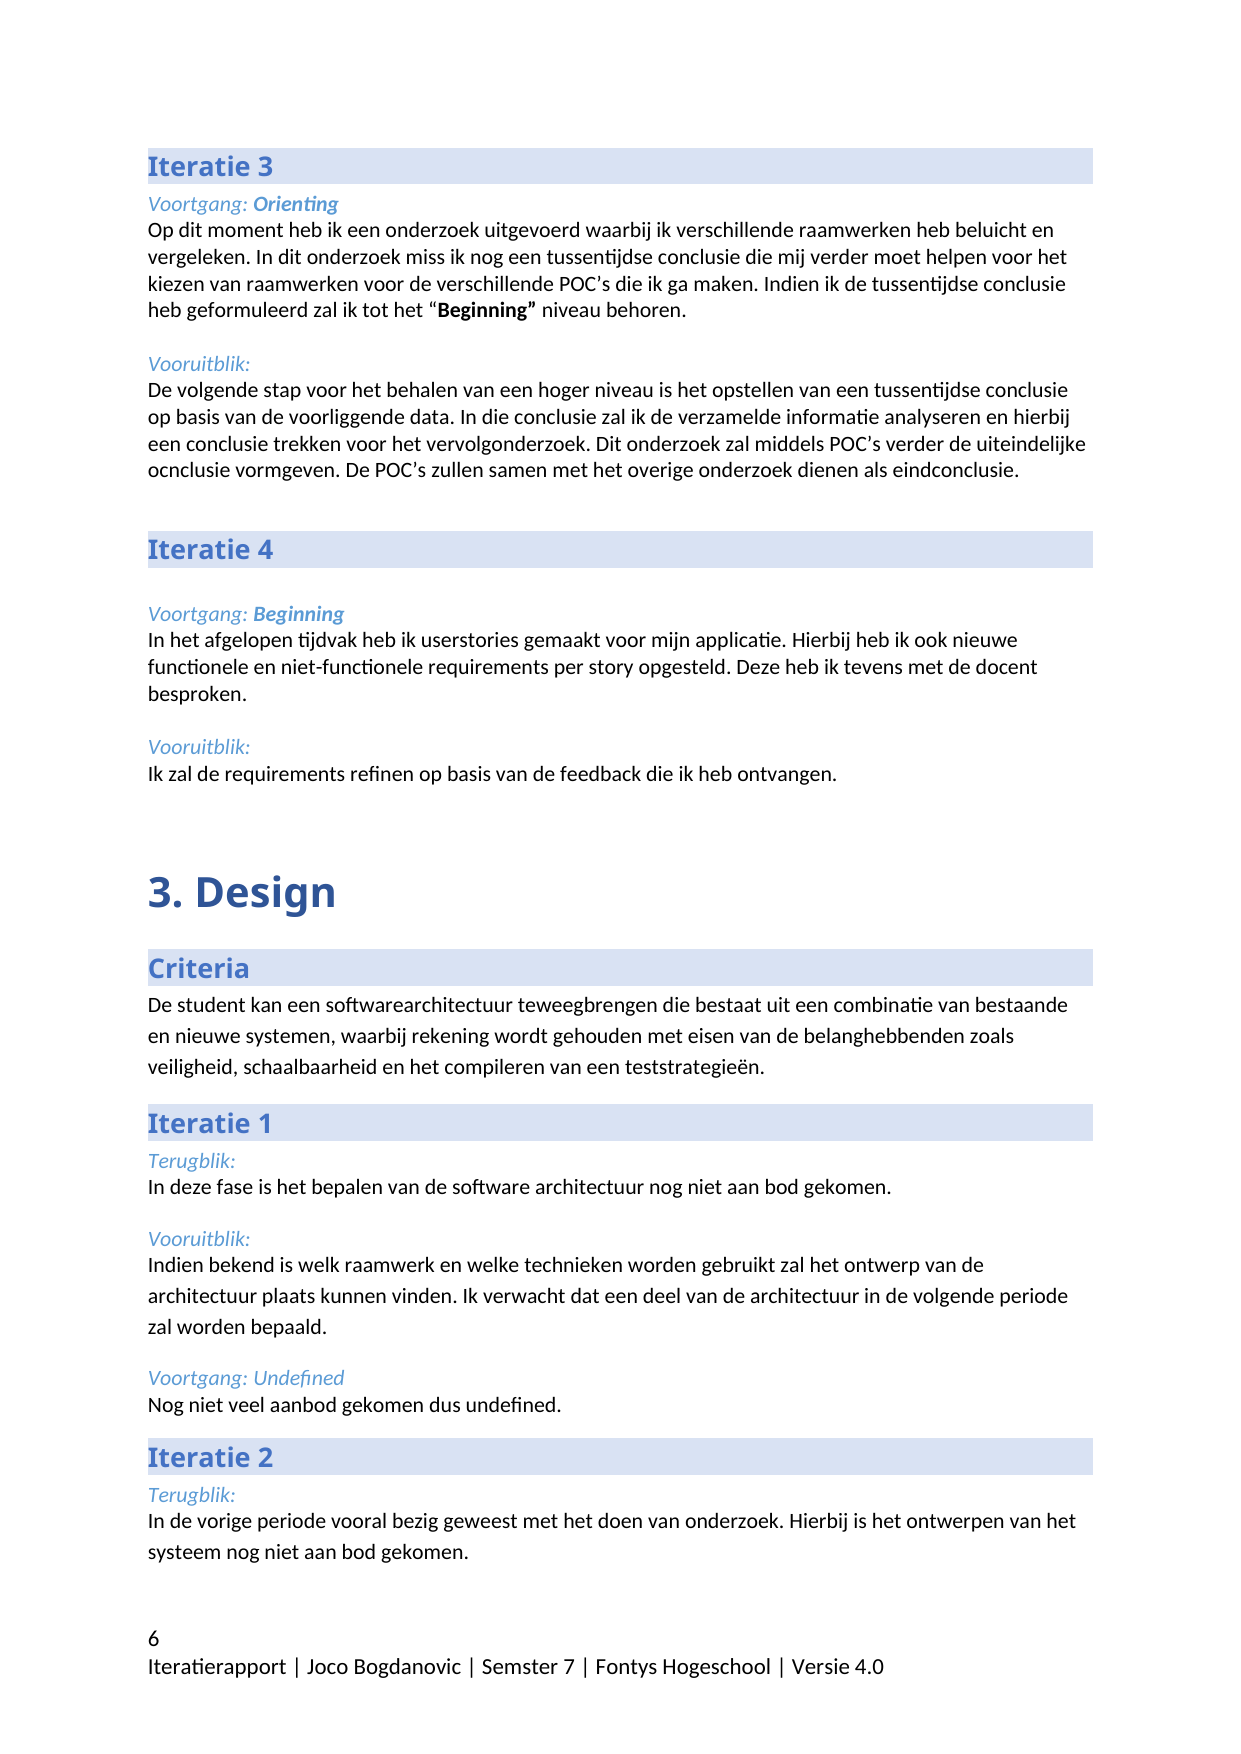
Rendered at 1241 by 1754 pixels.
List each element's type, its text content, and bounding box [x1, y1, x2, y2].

subtitle Iteratie 4 [148, 531, 1093, 568]
text Voortgang: Undefined [148, 1364, 1093, 1391]
text Terugblik: [148, 1147, 1093, 1173]
text De volgende stap voor het behalen van een hoger niveau is het opstellen van een tussentijdse conclusie op basis van de voorliggende data. In die conclusie zal ik de verzamelde informatie analyseren en hierbij een conclusie trekken voor het vervolgonderzoek. Dit onderzoek zal middels POC’s verder de uiteindelijke ocnclusie vormgeven. De POC’s zullen samen met het overige onderzoek dienen als eindconclusie. [148, 377, 1093, 483]
text Vooruitblik: [148, 733, 1093, 760]
subtitle 3. Design [148, 863, 1093, 920]
subtitle Iteratie 2 [148, 1438, 1093, 1475]
text In het afgelopen tijdvak heb ik userstories gemaakt voor mijn applicatie. Hierbij heb ik ook nieuwe functionele en niet-functionele requirements per story opgesteld. Deze heb ik tevens met de docent besproken. [148, 627, 1093, 707]
subtitle Criteria [148, 949, 1093, 986]
subtitle Iteratie 1 [148, 1104, 1093, 1141]
subtitle Iteratie 3 [148, 148, 1093, 184]
text Vooruitblik: [148, 350, 1093, 377]
text Voortgang: Beginning [148, 600, 1093, 627]
text Ik zal de requirements refinen op basis van de feedback die ik heb ontvangen. [148, 760, 1093, 787]
text Voortgang: Orienting [148, 190, 1093, 217]
text De student kan een softwarearchitectuur teweegbrengen die bestaat uit een combinatie van bestaande en nieuwe systemen, waarbij rekening wordt gehouden met eisen van de belanghebbenden zoals veiligheid, schaalbaarheid en het compileren van een teststrategieën. [148, 992, 1093, 1079]
text Vooruitblik: [148, 1225, 1093, 1252]
text In de vorige periode vooral bezig geweest met het doen van onderzoek. Hierbij is het ontwerpen van het systeem nog niet aan bod gekomen. [148, 1507, 1093, 1565]
text Terugblik: [148, 1481, 1093, 1507]
text Nog niet veel aanbod gekomen dus undefined. [148, 1391, 1093, 1418]
text Op dit moment heb ik een onderzoek uitgevoerd waarbij ik verschillende raamwerken heb beluicht en vergeleken. In dit onderzoek miss ik nog een tussentijdse conclusie die mij verder moet helpen voor het kiezen van raamwerken voor de verschillende POC’s die ik ga maken. Indien ik de tussentijdse conclusie heb geformuleerd zal ik tot het “Beginning” niveau behoren. [148, 217, 1093, 323]
text In deze fase is het bepalen van de software architectuur nog niet aan bod gekomen. [148, 1173, 1093, 1200]
text Indien bekend is welk raamwerk en welke technieken worden gebruikt zal het ontwerp van de architectuur plaats kunnen vinden. Ik verwacht dat een deel van de architectuur in de volgende periode zal worden bepaald. [148, 1252, 1093, 1339]
